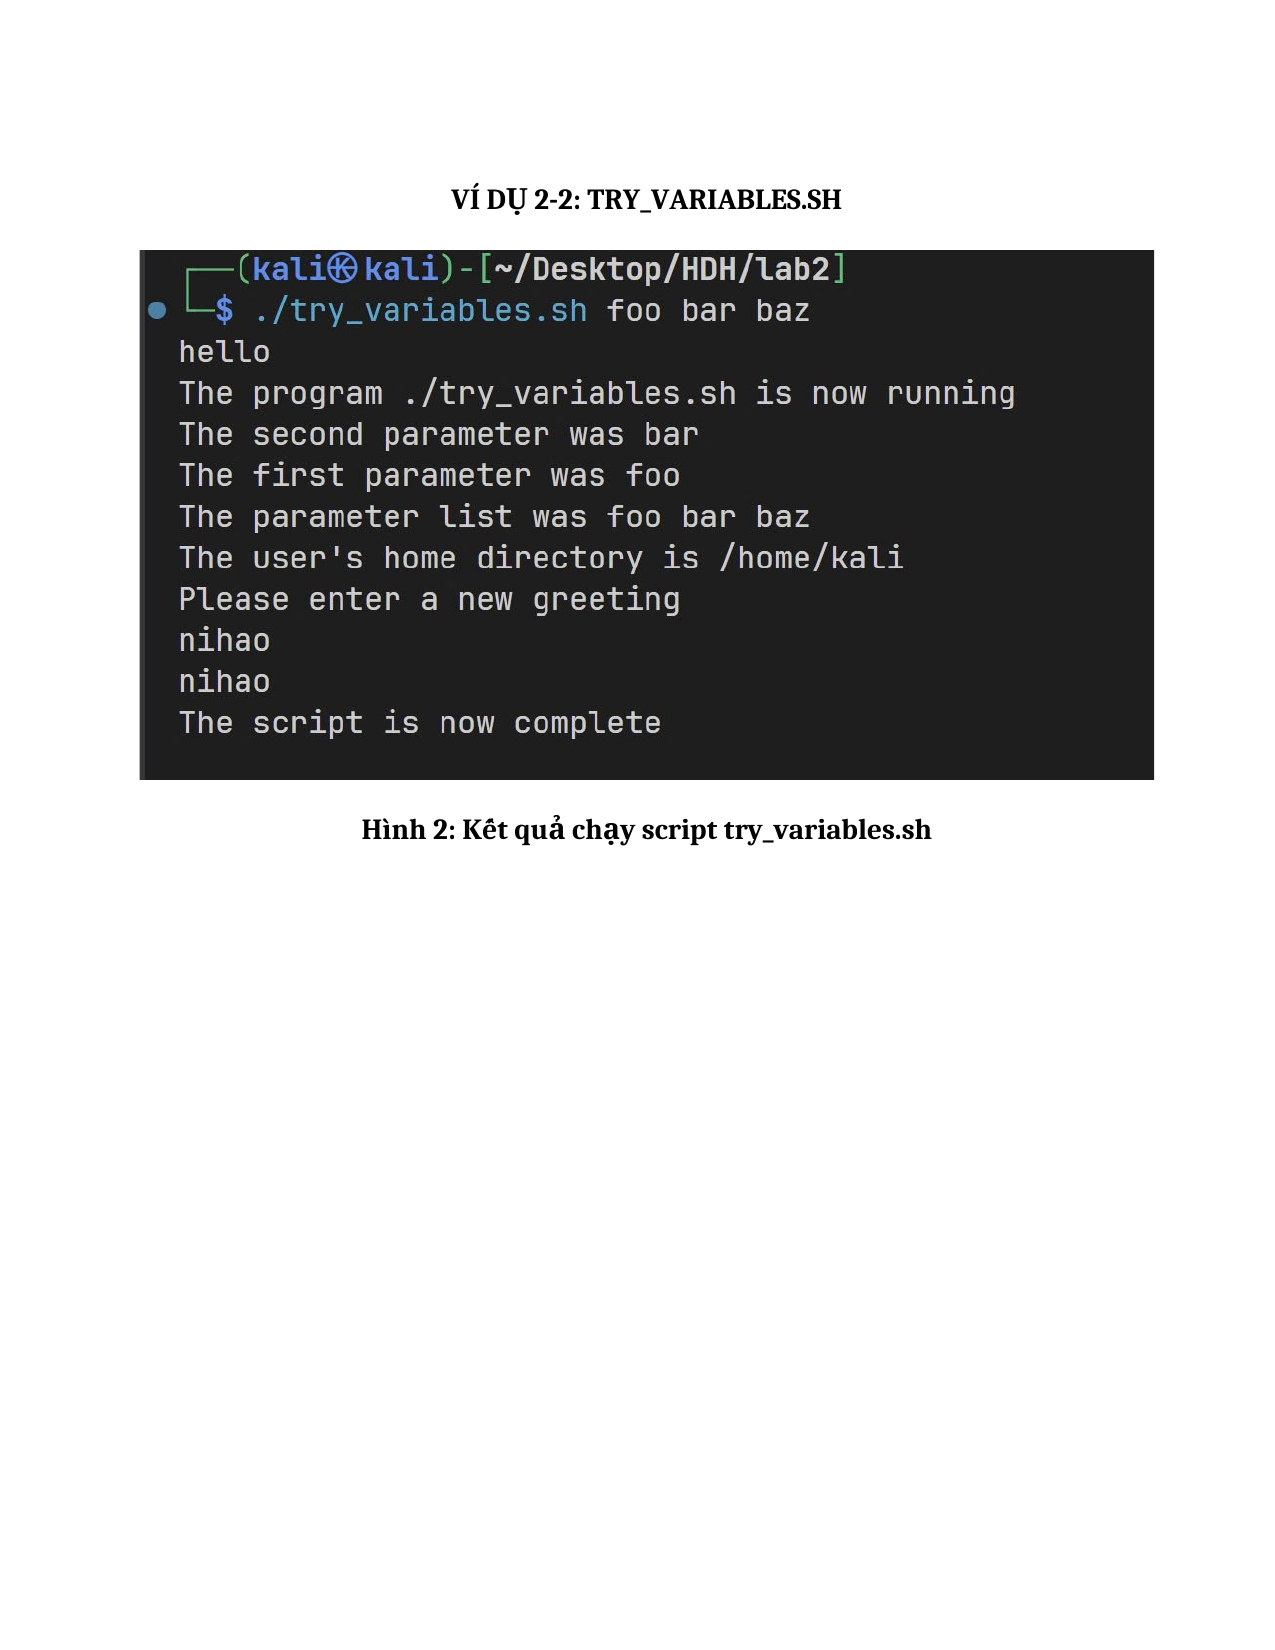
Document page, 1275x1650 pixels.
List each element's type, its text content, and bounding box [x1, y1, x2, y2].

text Hình 2: Kết quả chạy script try_variables.sh [139, 813, 1154, 846]
text VÍ DỤ 2-2: TRY_VARIABLES.SH [139, 183, 1154, 217]
picture [139, 250, 1155, 780]
